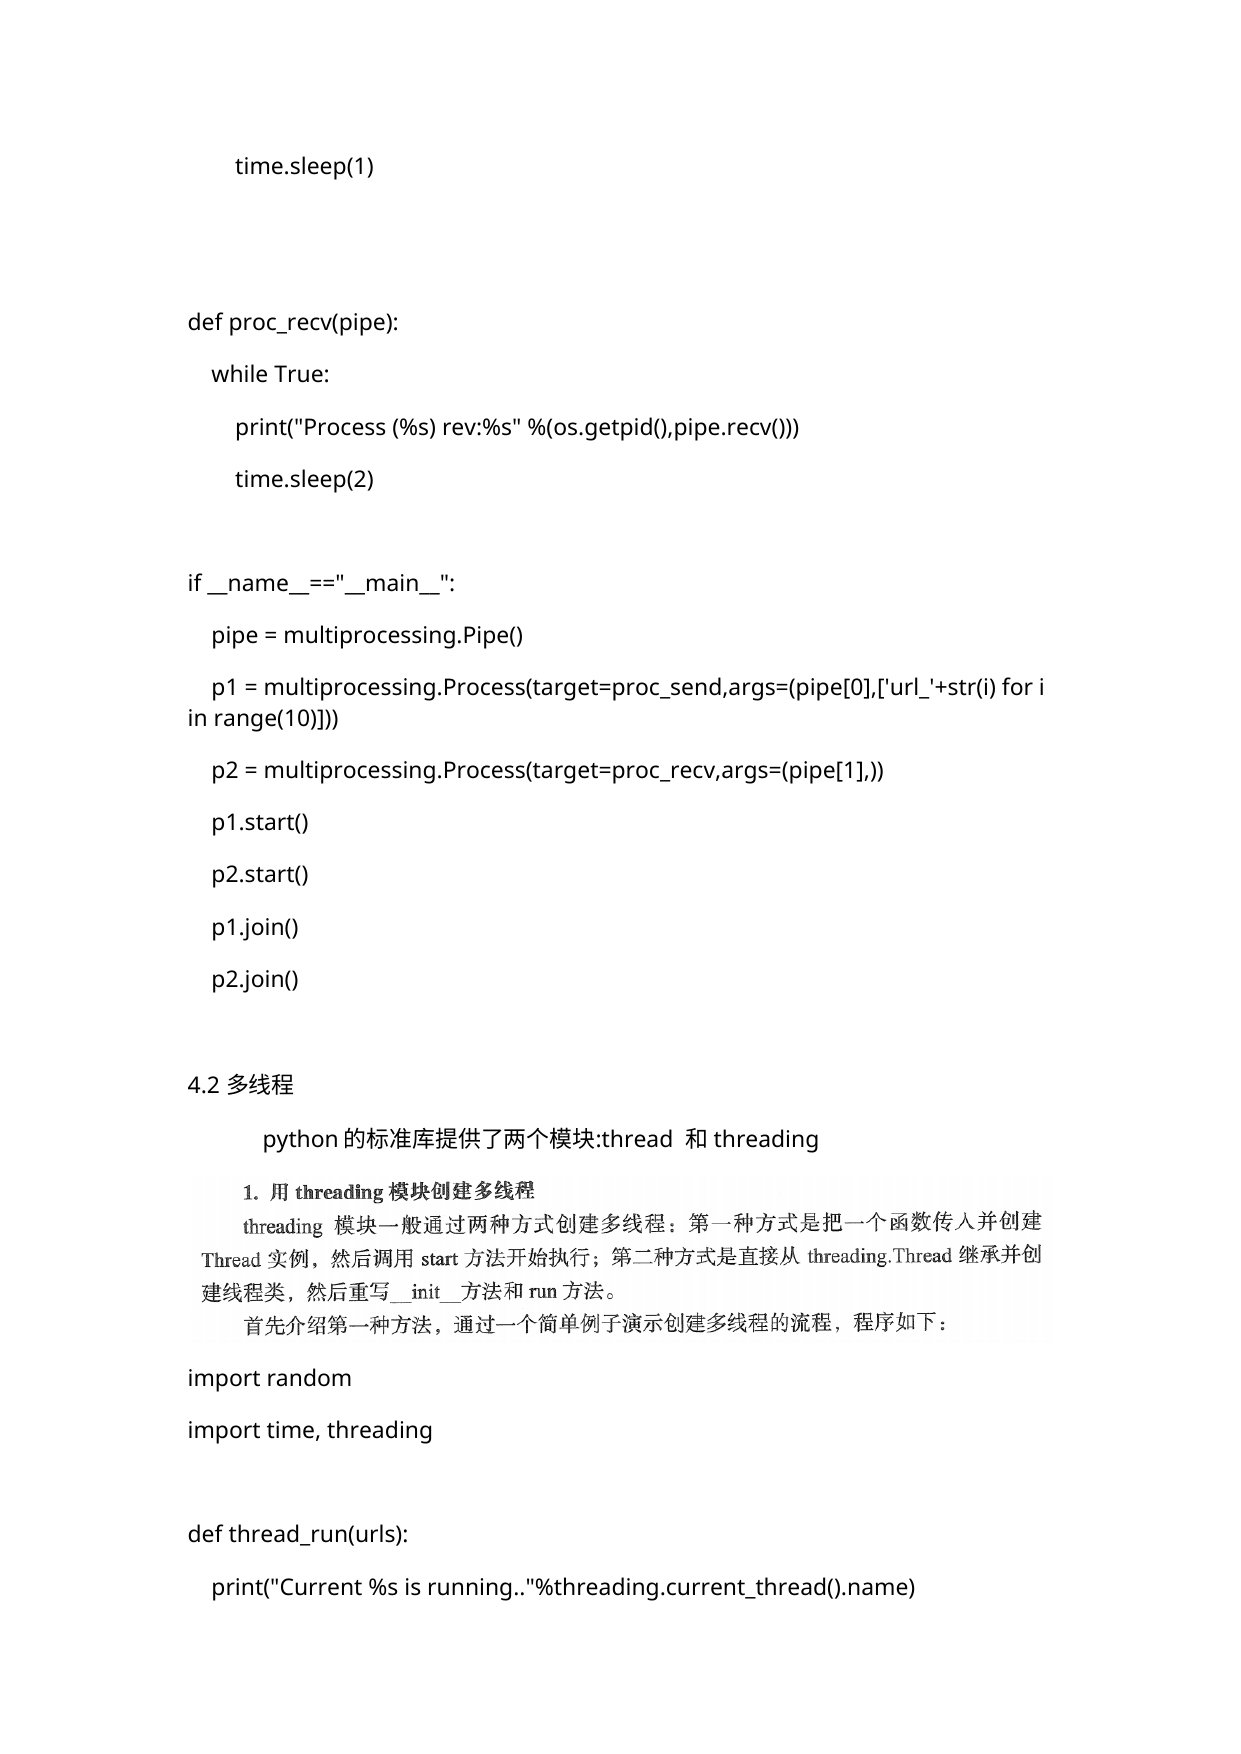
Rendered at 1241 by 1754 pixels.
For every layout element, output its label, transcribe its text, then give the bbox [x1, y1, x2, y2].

text p2 = multiprocessing.Process(target=proc_recv,args=(pipe[1],)) [187, 754, 1053, 785]
picture [187, 1175, 1053, 1342]
text python的标准库提供了两个模块:thread 和 threading [187, 1121, 1053, 1154]
text import time, threading [187, 1414, 1053, 1445]
text p1.join() [187, 910, 1053, 942]
text def proc_recv(pipe): [187, 306, 1053, 337]
text 4.2 多线程 [187, 1067, 1053, 1100]
text def thread_run(urls): [187, 1518, 1053, 1549]
text import random [187, 1362, 1053, 1393]
text while True: [187, 358, 1053, 389]
text print("Process (%s) rev:%s" %(os.getpid(),pipe.recv())) [187, 410, 1053, 442]
text time.sleep(1) [187, 150, 1053, 181]
text p2.join() [187, 962, 1053, 994]
text p1 = multiprocessing.Process(target=proc_send,args=(pipe[0],['url_'+str(i) for i in range(10)])) [187, 671, 1053, 733]
text if __name__=="__main__": [187, 567, 1053, 598]
text p1.start() [187, 806, 1053, 837]
text time.sleep(2) [187, 462, 1053, 494]
text p2.start() [187, 858, 1053, 889]
text print("Current %s is running.."%threading.current_thread().name) [187, 1570, 1053, 1602]
text pipe = multiprocessing.Pipe() [187, 619, 1053, 650]
